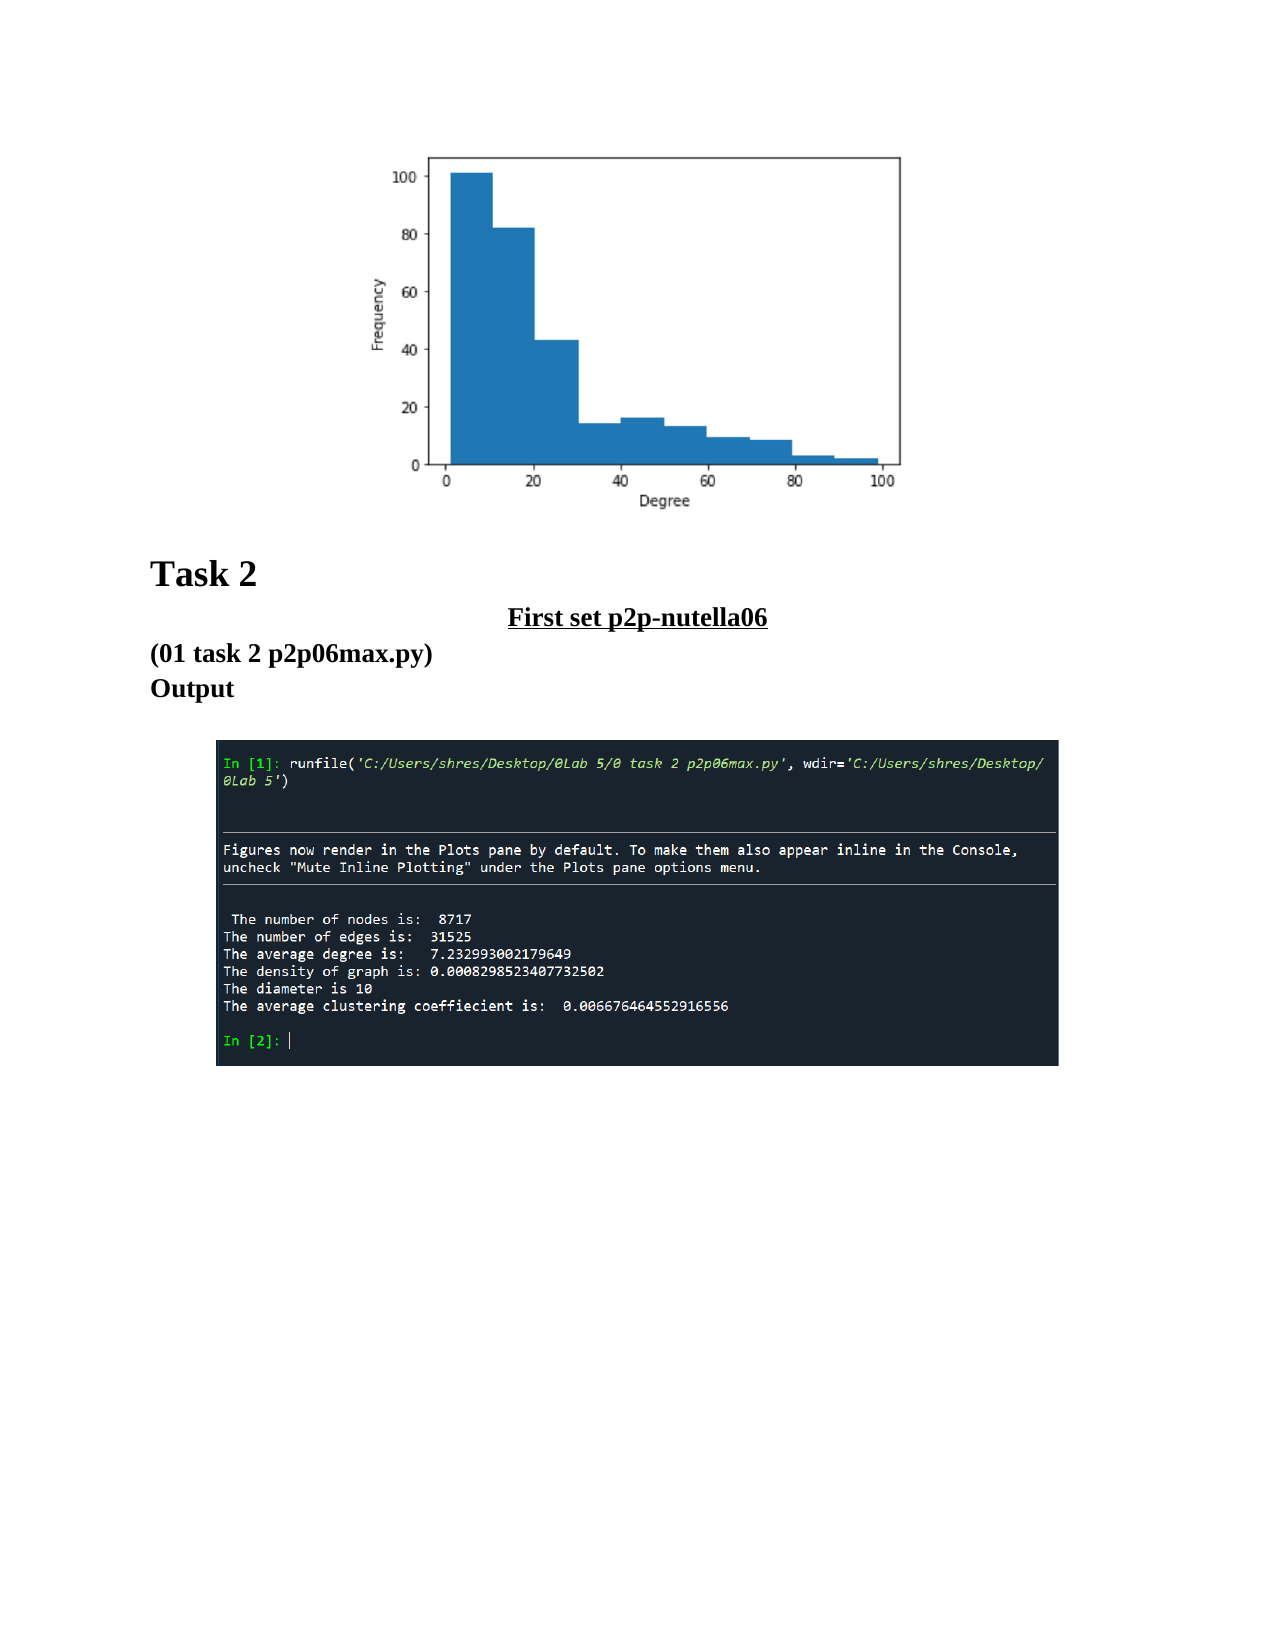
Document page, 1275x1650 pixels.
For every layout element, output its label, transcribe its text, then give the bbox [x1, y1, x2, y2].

text (01 task 2 p2p06max.py) [150, 637, 1125, 668]
picture [216, 740, 1059, 1066]
text Output [150, 672, 1125, 703]
text Task 2 [150, 551, 1125, 594]
picture [369, 150, 905, 512]
text First set p2p-nutella06 [150, 601, 1125, 632]
